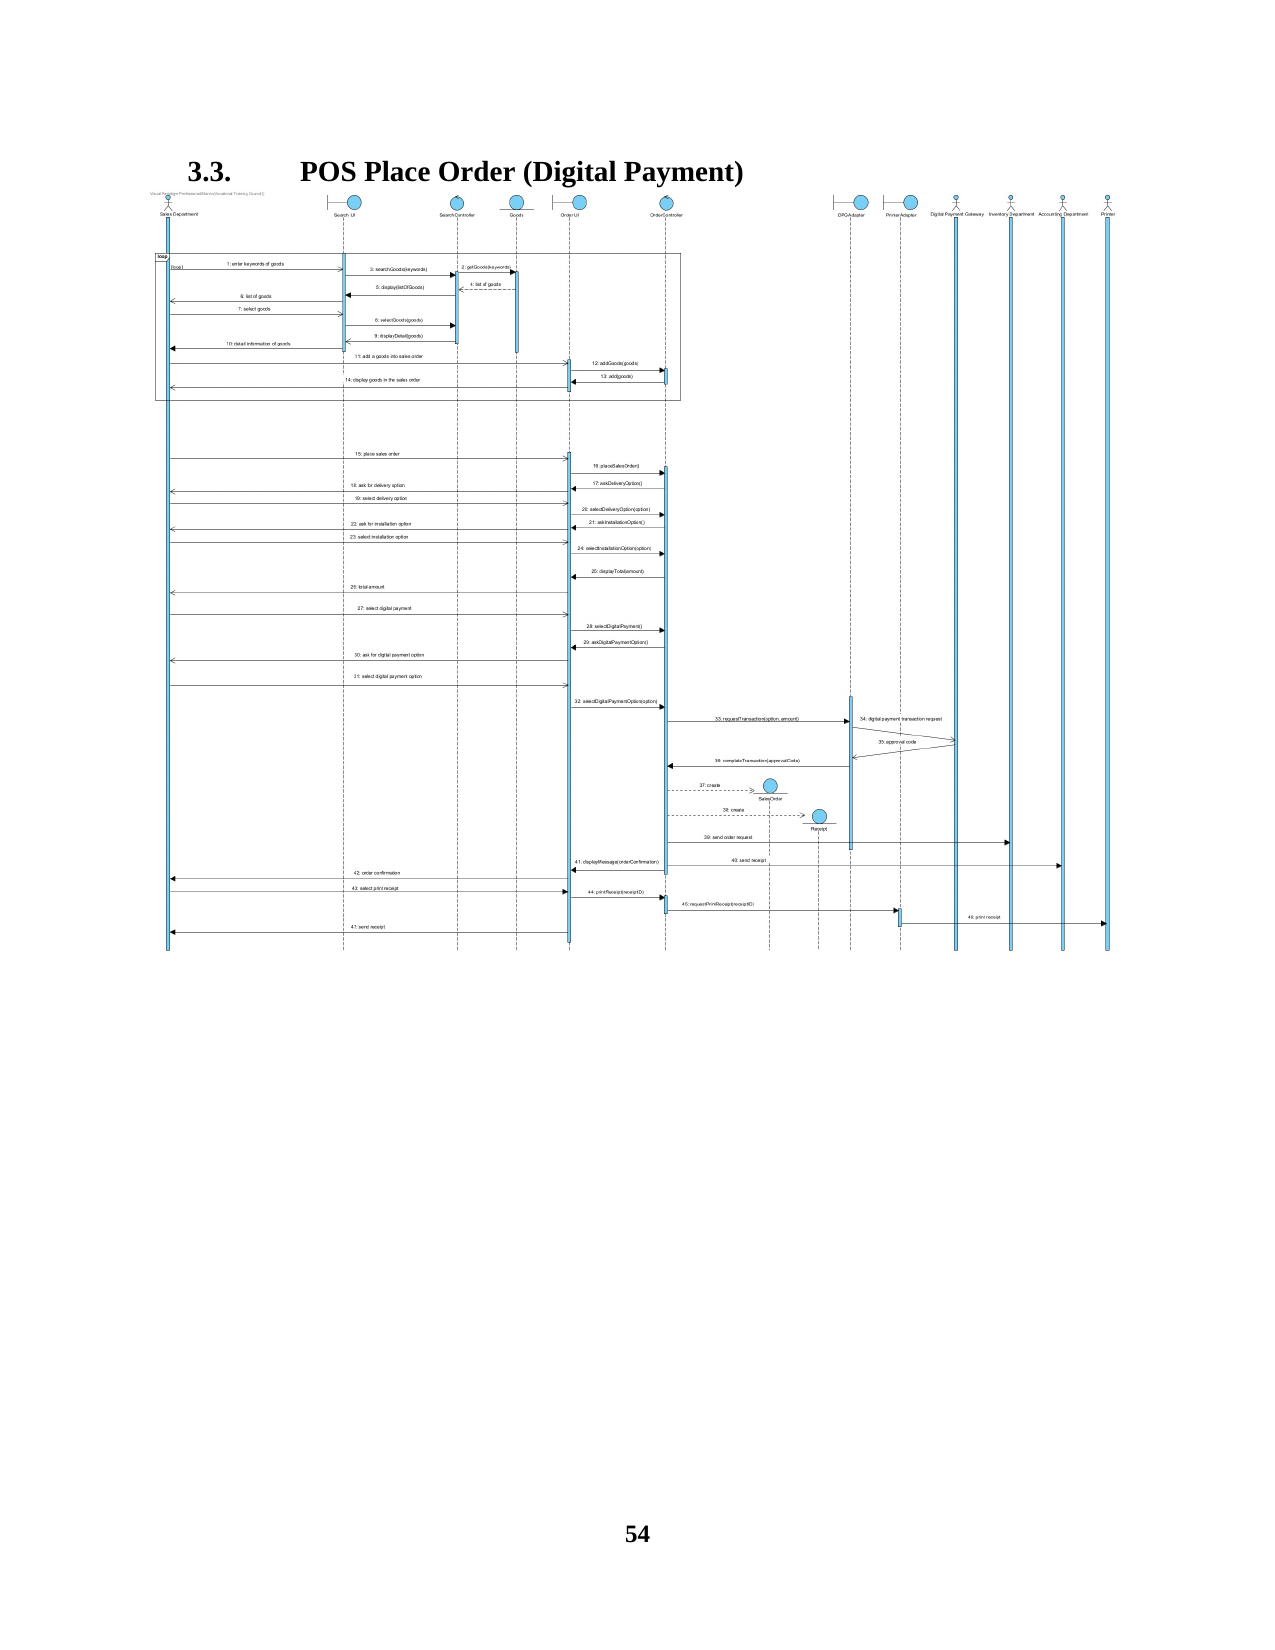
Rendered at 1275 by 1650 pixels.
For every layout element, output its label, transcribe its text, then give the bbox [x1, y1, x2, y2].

picture [150, 190, 1125, 956]
subtitle POS Place Order (Digital Payment) [187, 154, 1125, 188]
